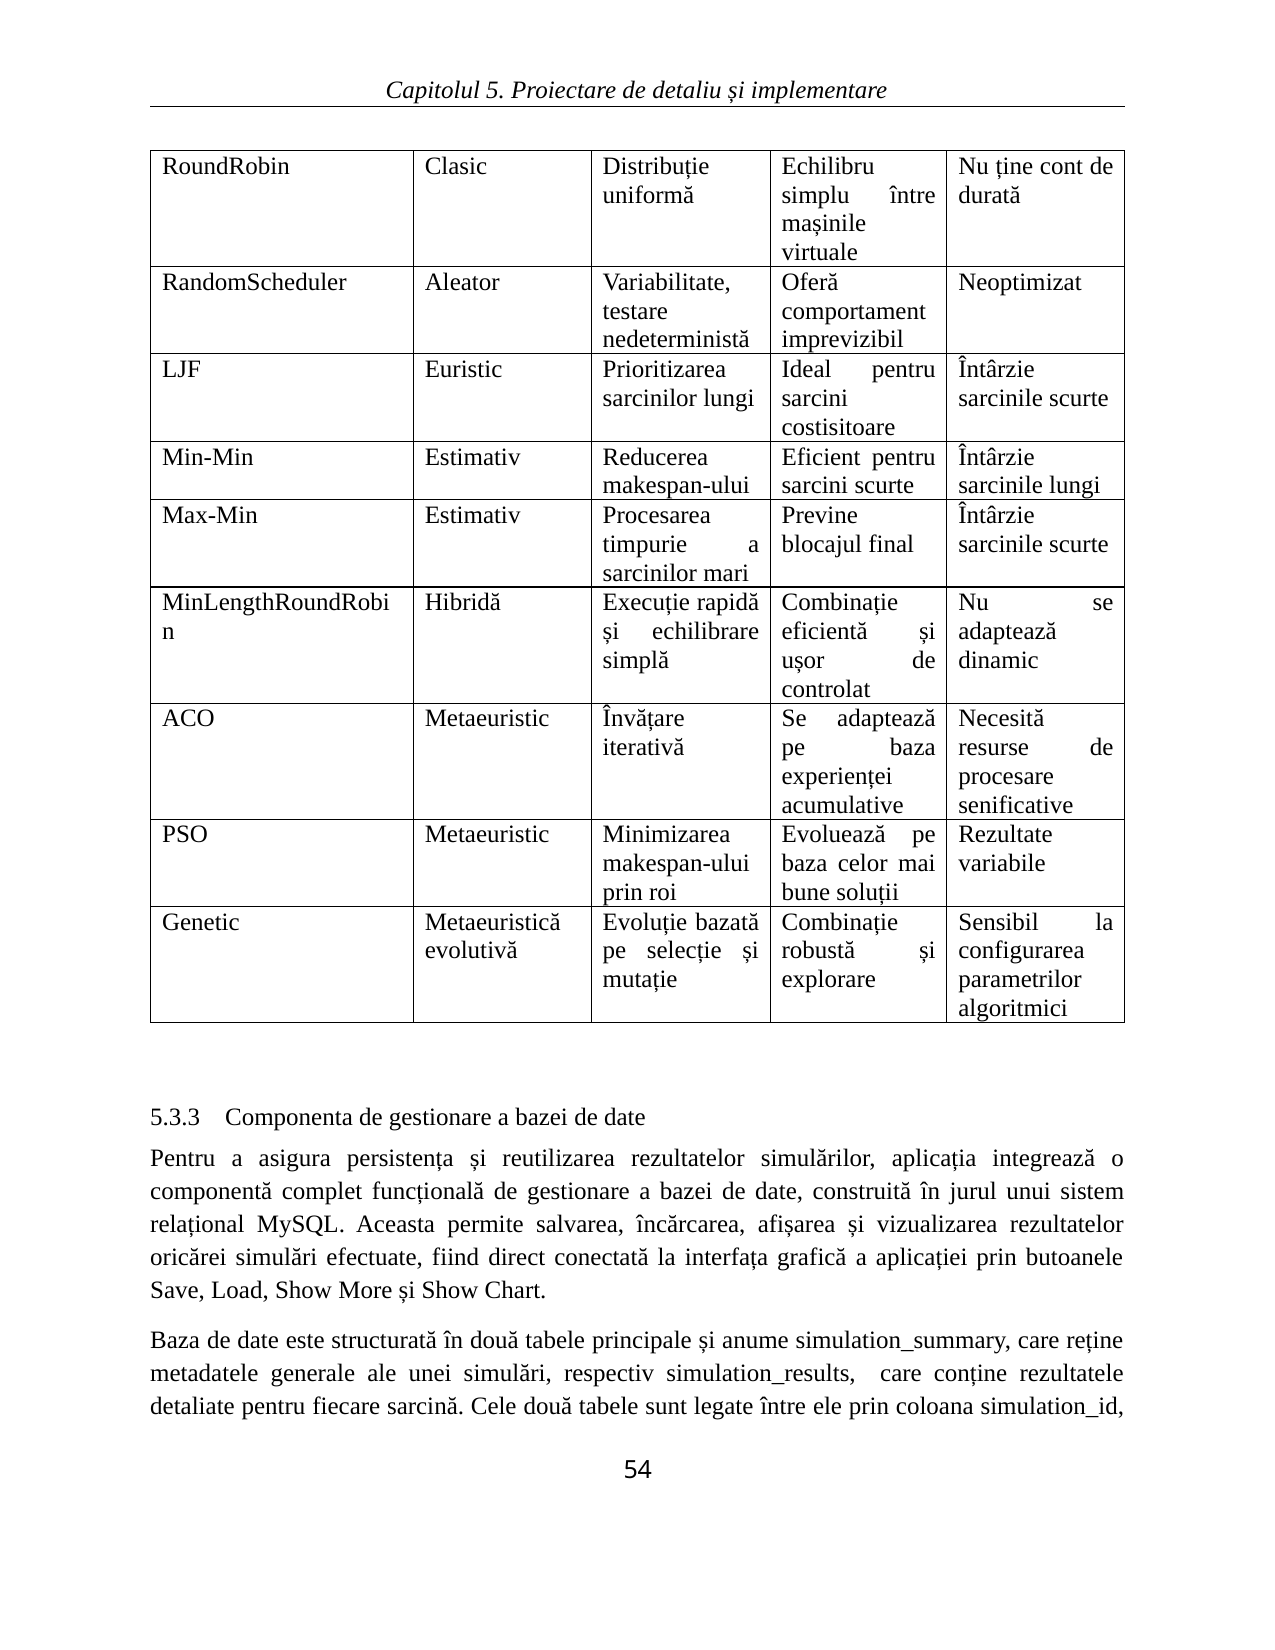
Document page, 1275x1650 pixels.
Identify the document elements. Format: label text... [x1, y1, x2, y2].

table_cell Rezultate variabile [947, 820, 1124, 906]
table_cell Reducerea makespan-ului [592, 442, 770, 499]
table_cell Sensibil la configurarea parametrilor algoritmici [947, 907, 1124, 1022]
text Componenta de gestionare a bazei de date [150, 1102, 1125, 1130]
table_cell Metaeuristică evolutivă [414, 907, 591, 1022]
table_cell Minimizarea makespan-ului prin roi [592, 820, 770, 906]
table_cell Hibridă [414, 588, 591, 702]
table_cell Întârzie sarcinile lungi [947, 442, 1124, 499]
table_cell Metaeuristic [414, 704, 591, 818]
table_cell Nu se adaptează dinamic [947, 588, 1124, 702]
table_cell Previne blocajul final [771, 500, 946, 586]
table_cell Max-Min [151, 500, 413, 586]
table_cell Procesarea timpurie a sarcinilor mari [592, 500, 770, 586]
table_cell LJF [151, 354, 413, 441]
table_cell Estimativ [414, 442, 591, 499]
table_cell RandomScheduler [151, 267, 413, 353]
table_cell Necesită resurse de procesare senificative [947, 704, 1124, 818]
table_cell Echilibru simplu între mașinile virtuale [771, 151, 946, 266]
table_cell Nu ține cont de durată [947, 151, 1124, 266]
table_cell Min-Min [151, 442, 413, 499]
table_cell Întârzie sarcinile scurte [947, 500, 1124, 586]
table_cell Variabilitate, testare nedeterministă [592, 267, 770, 353]
table_cell Se adaptează pe baza experienței acumulative [771, 704, 946, 818]
table_cell Distribuție uniformă [592, 151, 770, 266]
table_cell Execuție rapidă și echilibrare simplă [592, 588, 770, 702]
table_cell Estimativ [414, 500, 591, 586]
table_cell Evoluție bazată pe selecție și mutație [592, 907, 770, 1022]
table_cell ACO [151, 704, 413, 818]
table_cell Învățare iterativă [592, 704, 770, 818]
text Pentru a asigura persistența și reutilizarea rezultatelor simulărilor, aplicația integrează o componentă complet funcțională de gestionare a bazei de date, construită în jurul unui sistem relațional MySQL. Aceasta permite salvarea, încărcarea, afișarea și vizualizarea rezultatelor oricărei simulări efectuate, fiind direct conectată la interfața grafică a aplicației prin butoanele Save, Load, Show More și Show Chart. [150, 1143, 1125, 1304]
table_cell Clasic [414, 151, 591, 266]
table_cell Genetic [151, 907, 413, 1022]
table_cell Combinație robustă și explorare [771, 907, 946, 1022]
table_cell PSO [151, 820, 413, 906]
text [150, 1325, 1125, 1419]
table_cell Eficient pentru sarcini scurte [771, 442, 946, 499]
table_cell Neoptimizat [947, 267, 1124, 353]
table_cell Evoluează pe baza celor mai bune soluții [771, 820, 946, 906]
table_cell Combinație eficientă și ușor de controlat [771, 588, 946, 702]
table_cell MinLengthRoundRobin [151, 588, 413, 702]
table_cell Prioritizarea sarcinilor lungi [592, 354, 770, 441]
table_cell Întârzie sarcinile scurte [947, 354, 1124, 441]
table_cell RoundRobin [151, 151, 413, 266]
table_cell Aleator [414, 267, 591, 353]
table_cell Metaeuristic [414, 820, 591, 906]
table_cell Euristic [414, 354, 591, 441]
table_cell Ideal pentru sarcini costisitoare [771, 354, 946, 441]
table_cell Oferă comportament imprevizibil [771, 267, 946, 353]
